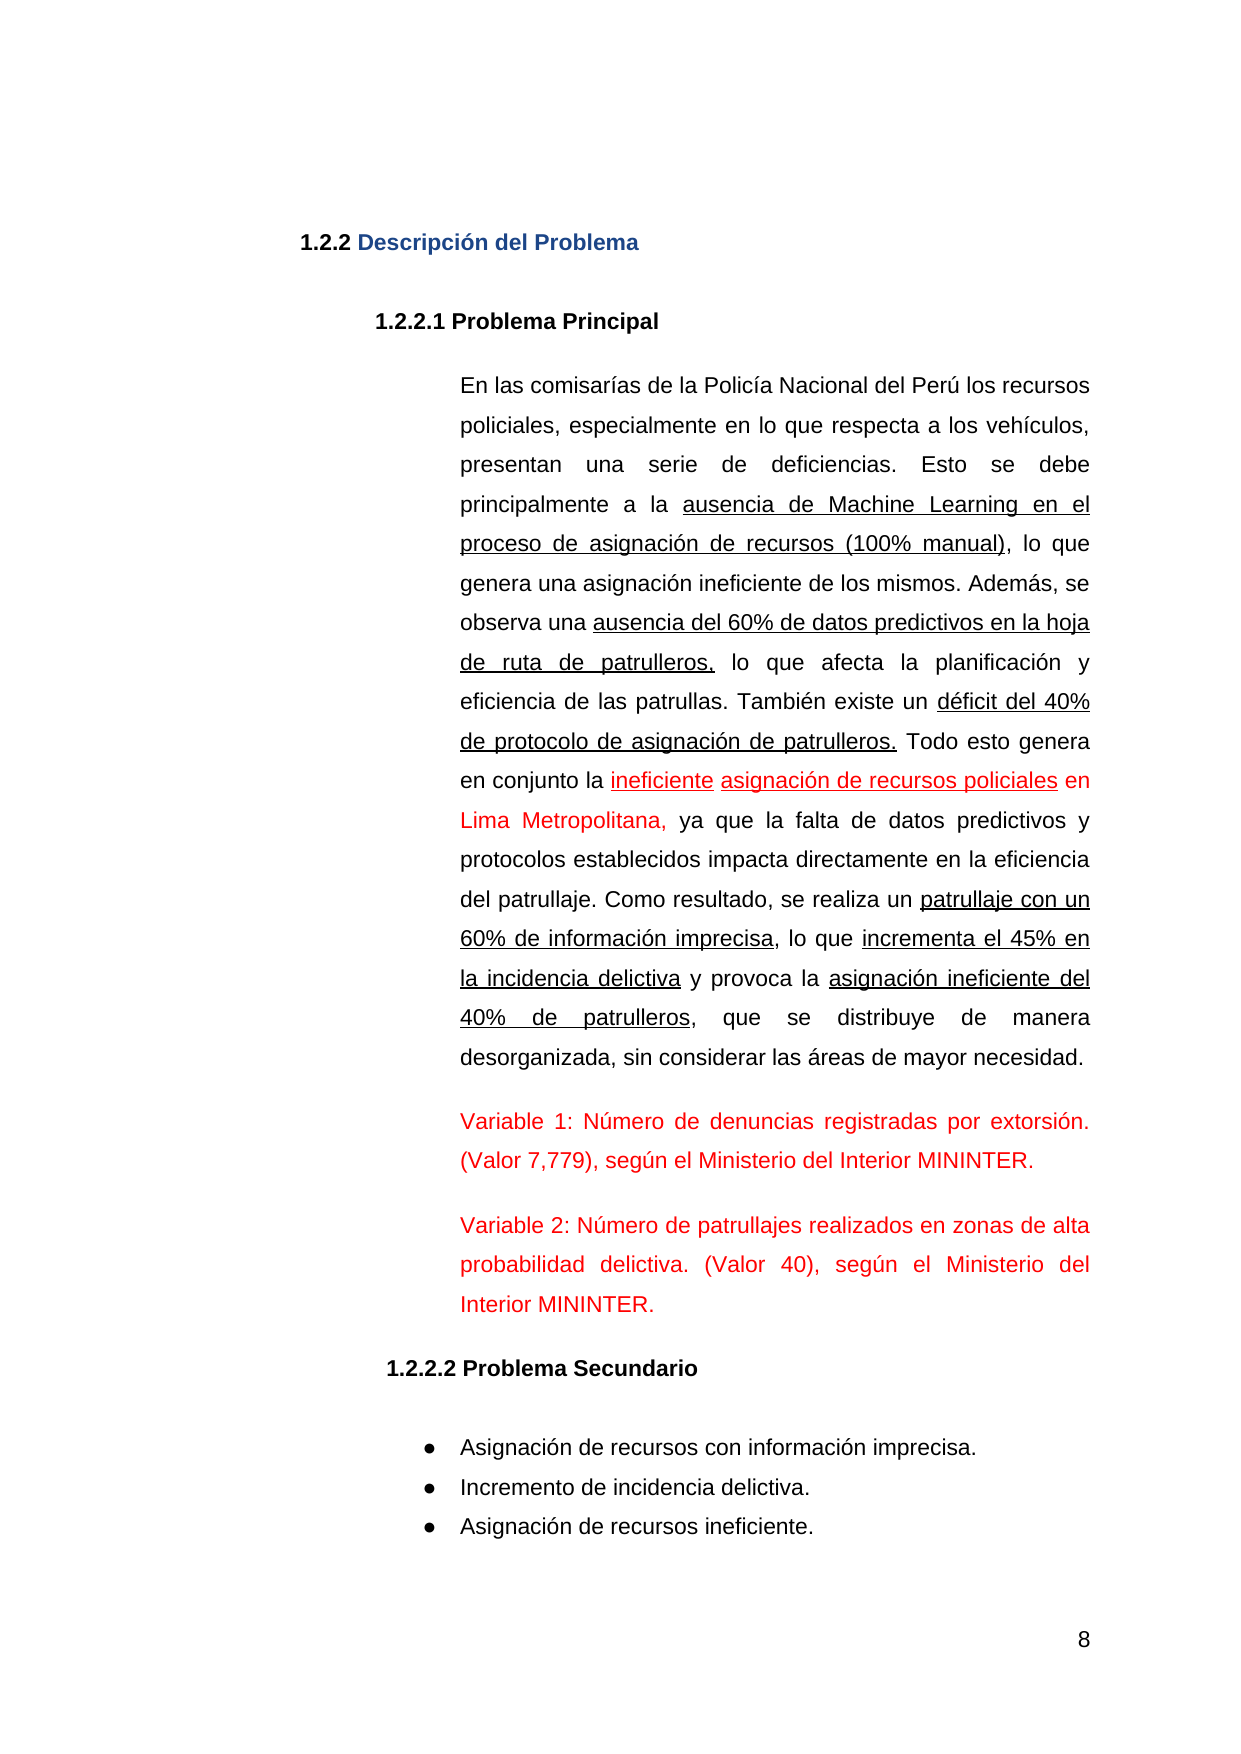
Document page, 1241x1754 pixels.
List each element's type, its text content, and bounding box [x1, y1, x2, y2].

subtitle 1.2.2.2 Problema Secundario [386, 1355, 1090, 1382]
list Incremento de incidencia delictiva. [422, 1474, 1090, 1500]
list Asignación de recursos con información imprecisa. [422, 1434, 1090, 1461]
list Asignación de recursos ineficiente. [422, 1513, 1090, 1540]
subtitle 1.2.2 Descripción del Problema [284, 229, 1090, 255]
text Variable 2: Número de patrullajes realizados en zonas de alta probabilidad delictiva. (Valor 40), según el Ministerio del Interior MININTER. [460, 1212, 1090, 1317]
text Variable 1: Número de denuncias registradas por extorsión. (Valor 7,779), según el Ministerio del Interior MININTER. [460, 1108, 1090, 1174]
text En las comisarías de la Policía Nacional del Perú los recursos policiales, especialmente en lo que respecta a los vehículos, presentan una serie de deficiencias. Esto se debe principalmente a la ausencia de Machine Learning en el proceso de asignación de recursos (100% manual), lo que genera una asignación ineficiente de los mismos. Además, se observa una ausencia del 60% de datos predictivos en la hoja de ruta de patrulleros, lo que afecta la planificación y eficiencia de las patrullas. También existe un déficit del 40% de protocolo de asignación de patrulleros. Todo esto genera en conjunto la ineficiente asignación de recursos policiales en Lima Metropolitana, ya que la falta de datos predictivos y protocolos establecidos impacta directamente en la eficiencia del patrullaje. Como resultado, se realiza un patrullaje con un 60% de información imprecisa, lo que incrementa el 45% en la incidencia delictiva y provoca la asignación ineficiente del 40% de patrulleros, que se distribuye de manera desorganizada, sin considerar las áreas de mayor necesidad. [460, 372, 1090, 1070]
subtitle 1.2.2.1 Problema Principal [359, 308, 1090, 334]
